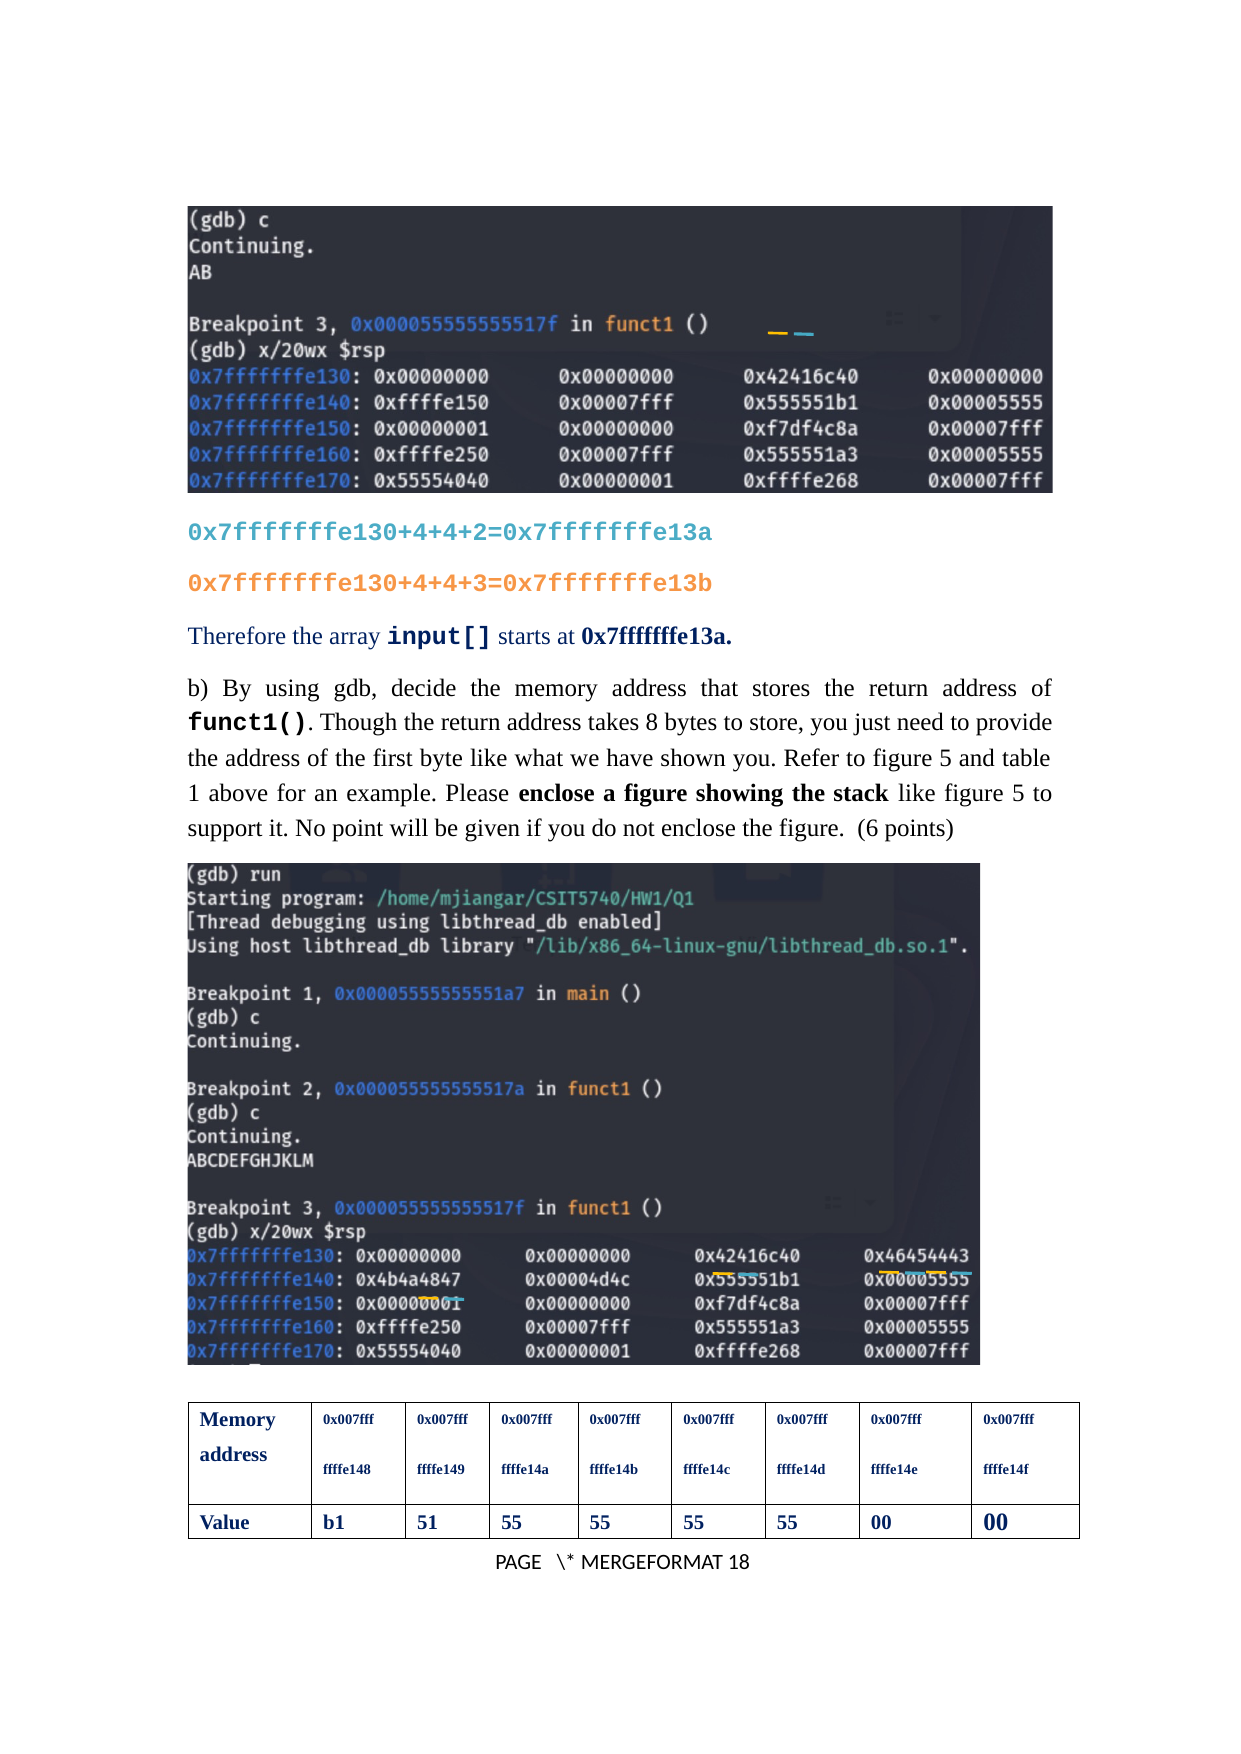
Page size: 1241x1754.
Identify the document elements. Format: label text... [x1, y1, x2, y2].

table_header 0x007fff ffffe14a [490, 1403, 578, 1504]
picture [187, 206, 1053, 493]
table_header 0x007fff ffffe14e [860, 1403, 971, 1504]
text 0x7fffffffe130+4+4+2=0x7fffffffe13a [187, 517, 1053, 550]
table_header 0x007fff ffffe14f [972, 1403, 1079, 1504]
table_cell 55 [579, 1505, 671, 1538]
table_header 0x007fff ffffe149 [406, 1403, 489, 1504]
table_cell b1 [312, 1505, 405, 1538]
table_header Memory address [189, 1403, 311, 1504]
table_header 0x007fff ffffe14b [579, 1403, 671, 1504]
table_cell 00 [860, 1505, 971, 1538]
text b) By using gdb, decide the memory address that stores the return address of funct1(). Though the return address takes 8 bytes to store, you just need to provide the address of the first byte like what we have shown you. Refer to figure 5 and table 1 above for an example. Please enclose a figure showing the stack like figure 5 to support it. No point will be given if you do not enclose the figure. (6 points) [187, 672, 1053, 844]
table_cell 00 [972, 1505, 1079, 1538]
table_header 0x007fff ffffe148 [312, 1403, 405, 1504]
table_cell 51 [406, 1505, 489, 1538]
table_cell 55 [766, 1505, 859, 1538]
text 0x7fffffffe130+4+4+3=0x7fffffffe13b [187, 569, 1053, 601]
text Therefore the array input[] starts at 0x7fffffffe13a. [187, 620, 1053, 652]
table_header 0x007fff ffffe14c [672, 1403, 765, 1504]
table_cell 55 [490, 1505, 578, 1538]
table_header 0x007fff ffffe14d [766, 1403, 859, 1504]
table_cell Value [189, 1505, 311, 1538]
table_cell 55 [672, 1505, 765, 1538]
picture [187, 863, 980, 1365]
